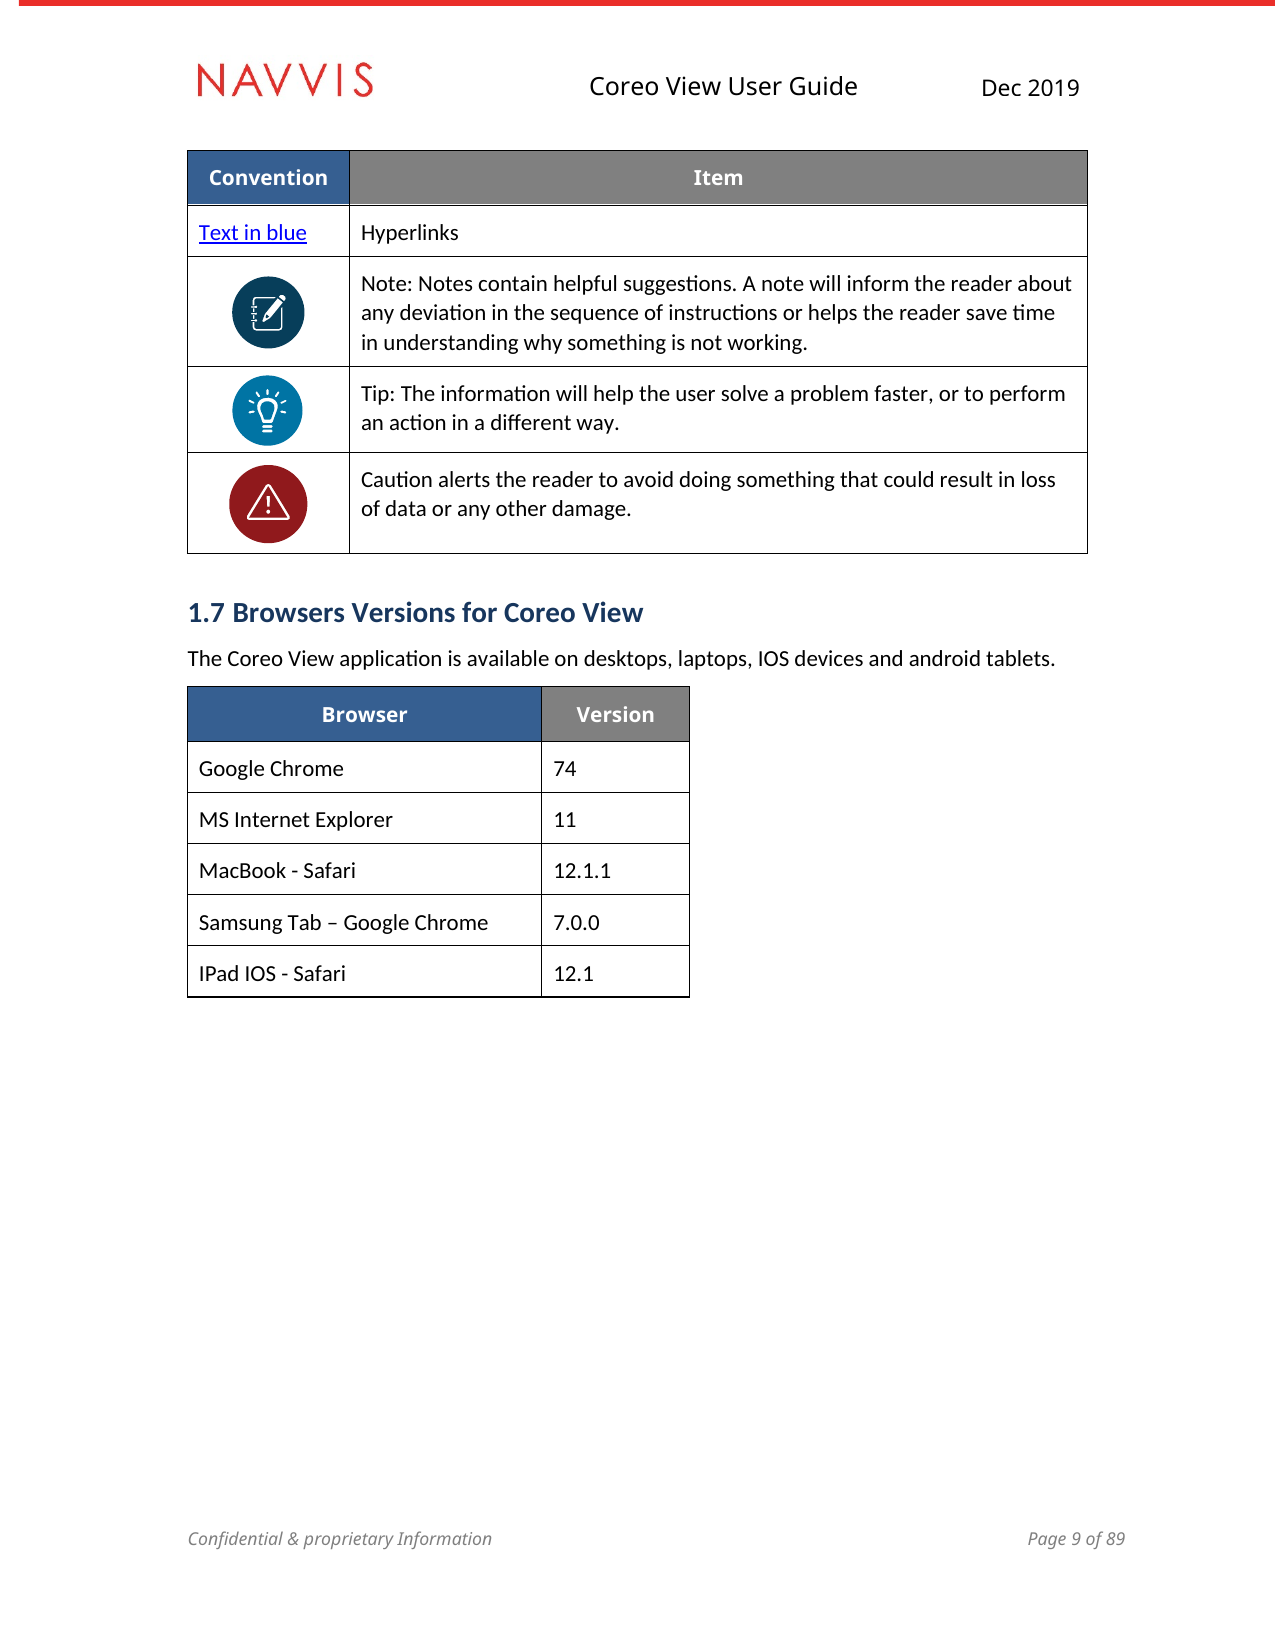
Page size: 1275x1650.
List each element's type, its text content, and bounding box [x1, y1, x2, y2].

table_cell 12.1 [542, 946, 689, 996]
table_cell Text in blue [188, 206, 349, 256]
table_cell Note: Notes contain helpful suggestions. A note will inform the reader about any deviation in the sequence of instructions or helps the reader save time in understanding why something is not working. [350, 257, 1087, 366]
table_cell [188, 367, 349, 452]
table_cell 11 [542, 793, 689, 843]
table_cell Google Chrome [188, 742, 541, 792]
text The Coreo View application is available on desktops, laptops, IOS devices and android tablets. [187, 644, 1087, 672]
table_cell 7.0.0 [542, 895, 689, 945]
table_cell 12.1.1 [542, 844, 689, 894]
table_header Convention [188, 151, 349, 204]
table_cell [188, 453, 349, 553]
table_header Browser [188, 687, 541, 741]
table_header Item [350, 151, 1087, 204]
subtitle Browsers Versions for Coreo View [187, 594, 1087, 630]
table_header Version [542, 687, 689, 741]
picture [187, 55, 383, 104]
table_cell MacBook - Safari [188, 844, 541, 894]
table_cell Hyperlinks [350, 206, 1087, 256]
table_cell Samsung Tab – Google Chrome [188, 895, 541, 945]
table_cell Caution alerts the reader to avoid doing something that could result in loss of data or any other damage. [350, 453, 1087, 553]
table_cell Tip: The information will help the user solve a problem faster, or to perform an action in a different way. [350, 367, 1087, 452]
table_cell [188, 257, 349, 366]
table_cell 74 [542, 742, 689, 792]
table_cell MS Internet Explorer [188, 793, 541, 843]
table_cell IPad IOS - Safari [188, 946, 541, 996]
